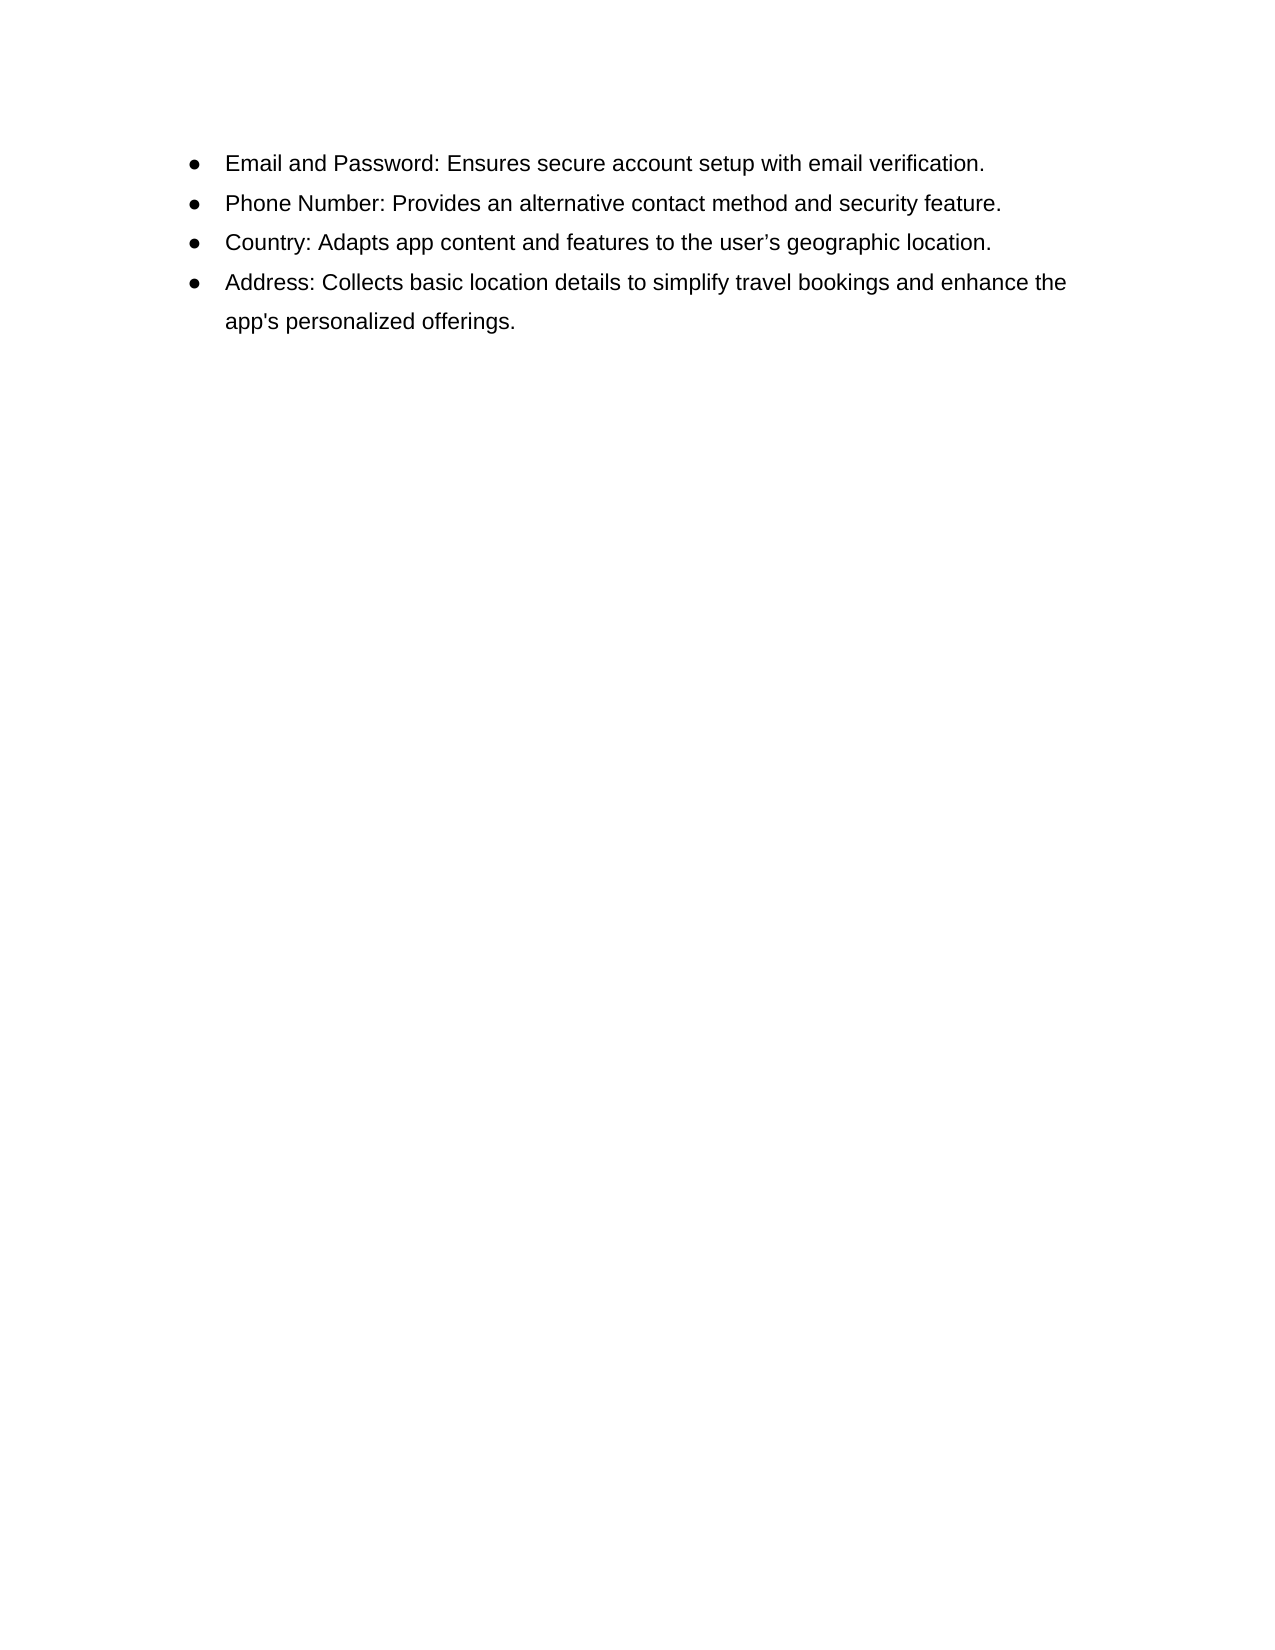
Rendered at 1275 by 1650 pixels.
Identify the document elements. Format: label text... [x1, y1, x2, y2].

list Phone Number: Provides an alternative contact method and security feature. [187, 189, 1125, 216]
list Country: Adapts app content and features to the user’s geographic location. [187, 229, 1125, 255]
list Address: Collects basic location details to simplify travel bookings and enhance the app's personalized offerings. [187, 268, 1125, 334]
list Email and Password: Ensures secure account setup with email verification. [187, 150, 1125, 176]
